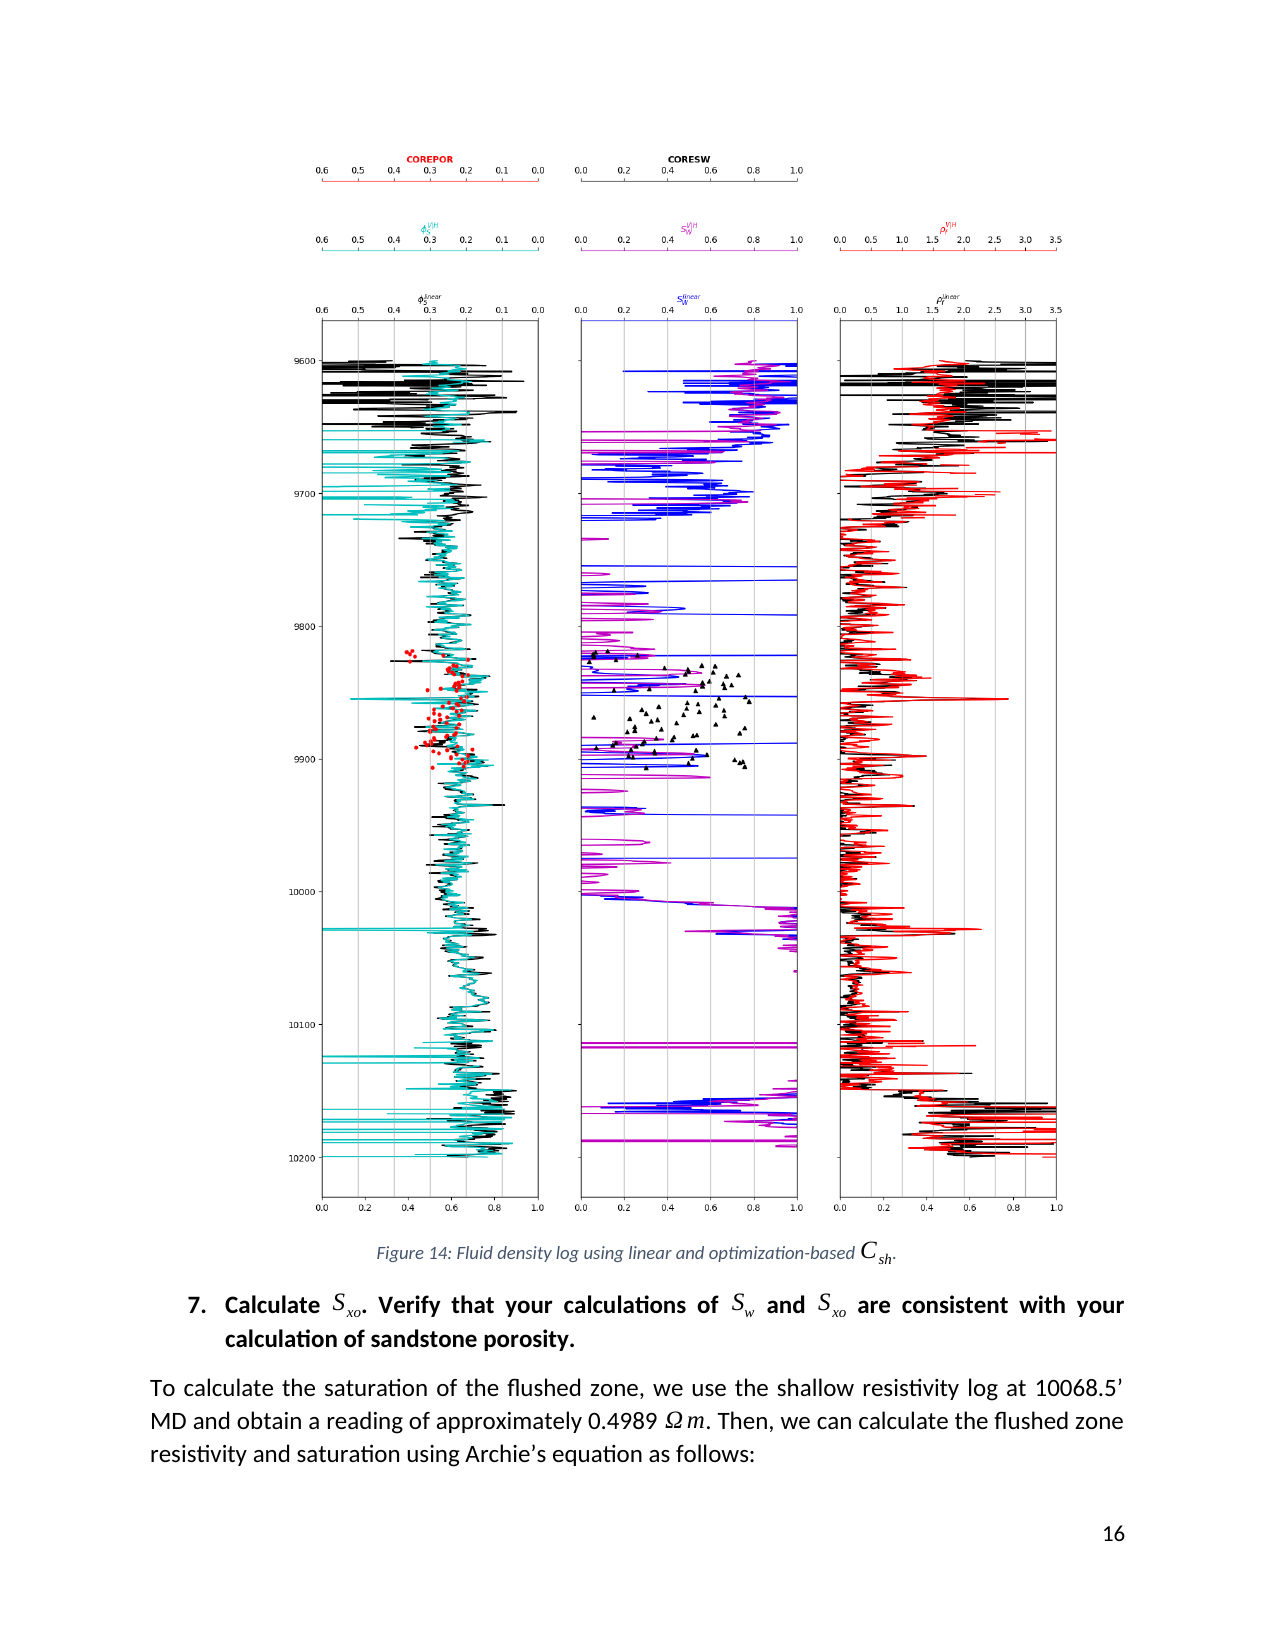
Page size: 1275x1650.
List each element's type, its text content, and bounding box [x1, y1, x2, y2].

picture [281, 150, 1069, 1218]
text Figure 14: Fluid density log using linear and optimization-based . [150, 1237, 1125, 1268]
list Calculate . Verify that your calculations of and are consistent with your calculation of sandstone porosity. [187, 1289, 1125, 1353]
text To calculate the saturation of the flushed zone, we use the shallow resistivity log at 10068.5’ MD and obtain a reading of approximately 0.4989 . Then, we can calculate the flushed zone resistivity and saturation using Archie’s equation as follows: [150, 1372, 1125, 1469]
